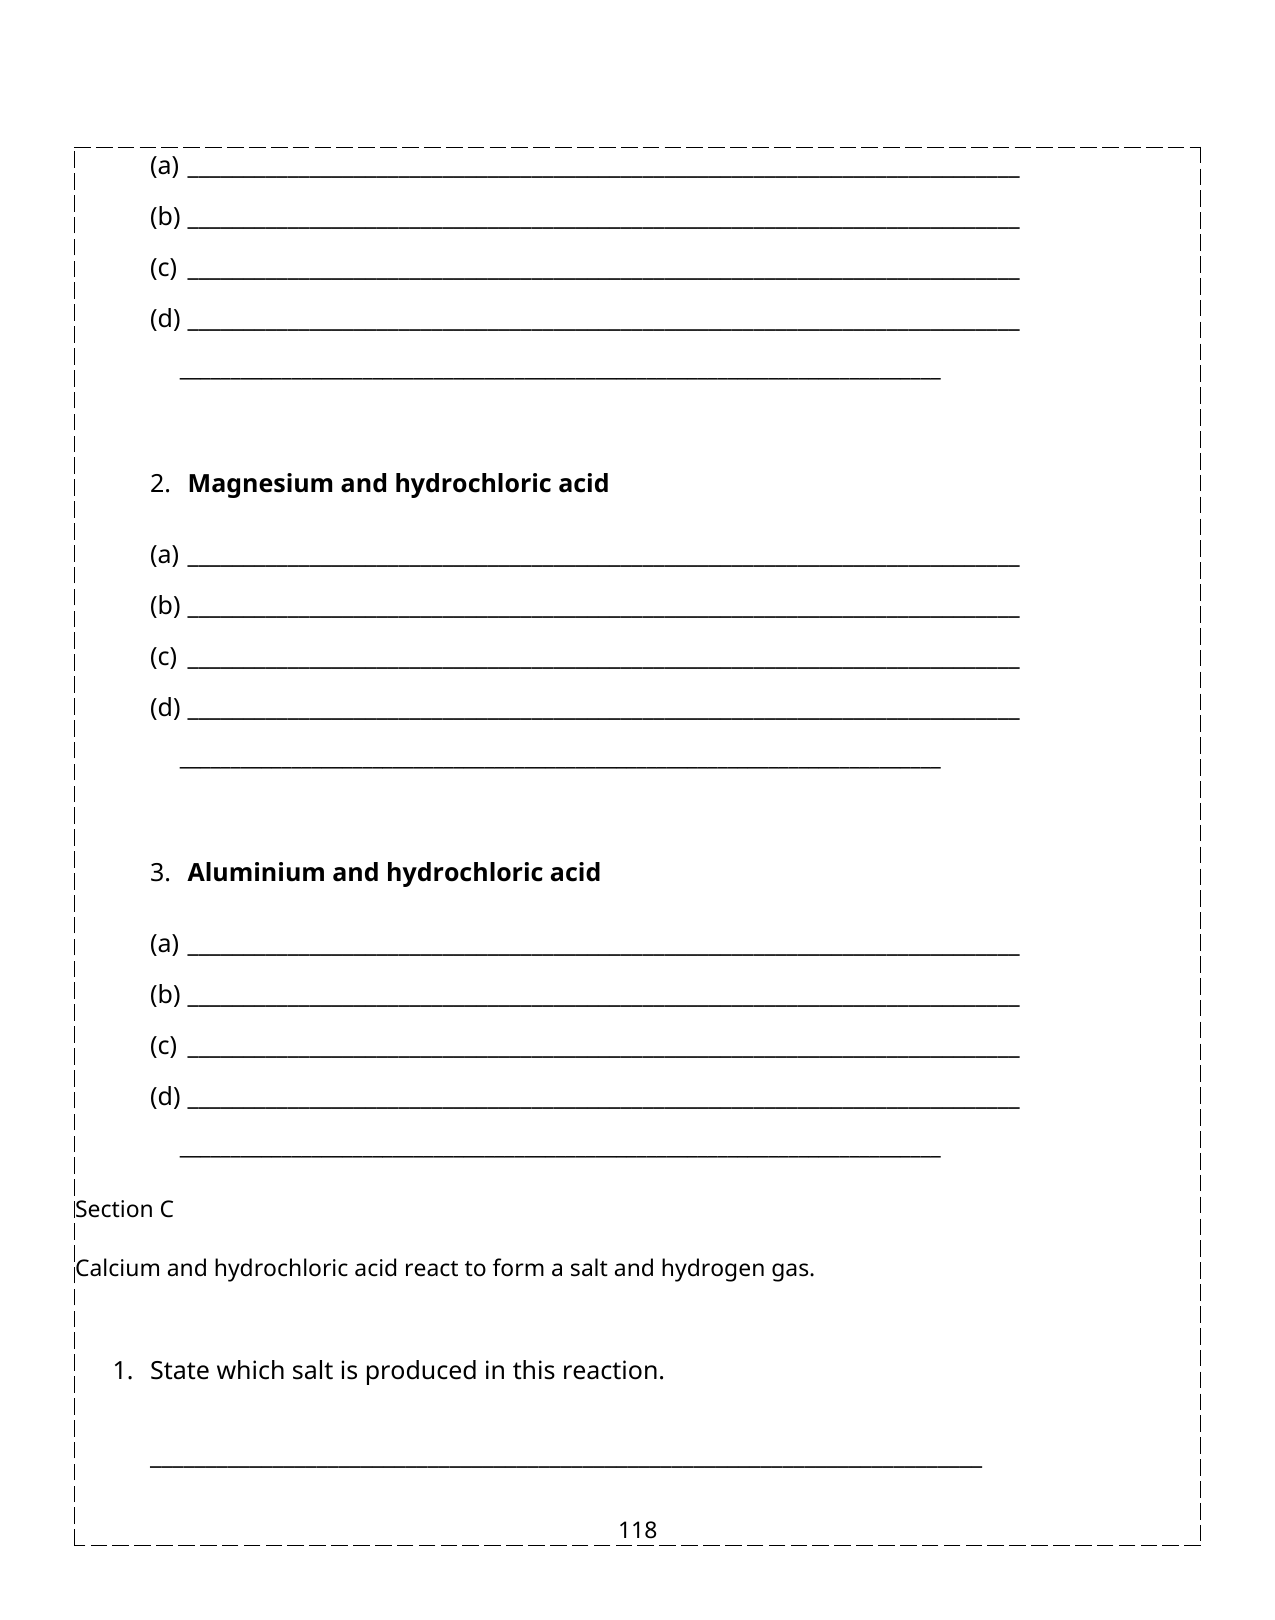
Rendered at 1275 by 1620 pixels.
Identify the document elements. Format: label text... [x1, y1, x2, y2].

list ___________________________________________________________________________ [150, 926, 1200, 960]
text Calcium and hydrochloric acid react to form a salt and hydrogen gas. [75, 1252, 1141, 1283]
list ___________________________________________________________________________ [150, 977, 1200, 1011]
list ___________________________________________________________________________ [150, 639, 1200, 673]
list ___________________________________________________________________________ [150, 537, 1200, 571]
list ___________________________________________________________________________ [150, 250, 1200, 284]
list ___________________________________________________________________________ [150, 1028, 1200, 1062]
list ___________________________________________________________________________ [150, 199, 1200, 233]
list ___________________________________________________________________________ [150, 1079, 1200, 1113]
list Magnesium and hydrochloric acid [150, 466, 1200, 500]
list ___________________________________________________________________________ [150, 690, 1200, 724]
text ___________________________________________________________________________ [75, 352, 1200, 383]
list ___________________________________________________________________________ [150, 148, 1200, 182]
list Aluminium and hydrochloric acid [150, 855, 1200, 889]
text Section C [75, 1193, 1200, 1224]
list ___________________________________________________________________________ [150, 588, 1200, 622]
list ___________________________________________________________________________ [150, 1437, 1200, 1471]
list State which salt is produced in this reaction. [112, 1353, 1200, 1387]
list ___________________________________________________________________________ [150, 301, 1200, 335]
text ___________________________________________________________________________ [75, 741, 1200, 772]
text ___________________________________________________________________________ [75, 1130, 1200, 1161]
